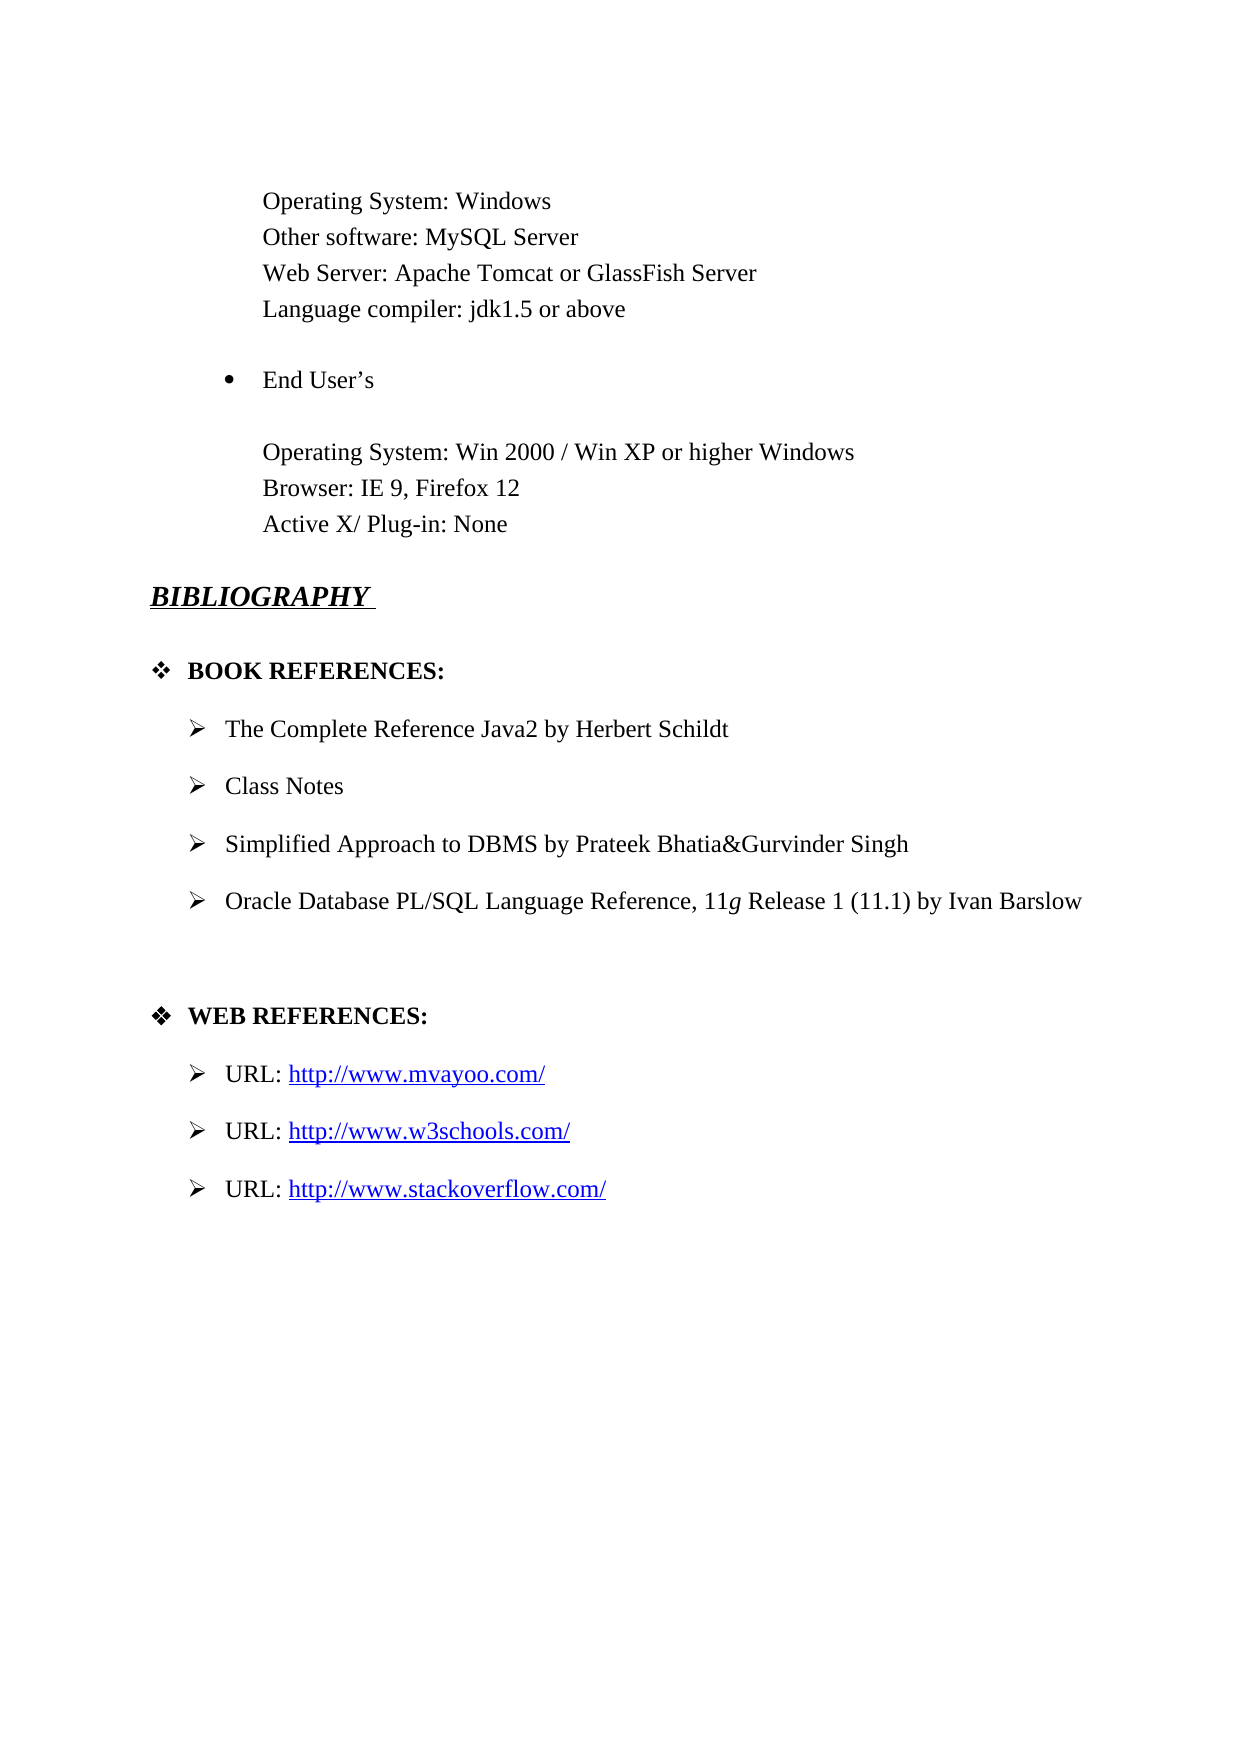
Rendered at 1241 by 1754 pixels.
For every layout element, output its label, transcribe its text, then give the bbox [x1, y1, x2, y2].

text Browser: IE 9, Firefox 12 [262, 473, 1090, 502]
list The Complete Reference Java2 by Herbert Schildt [187, 714, 1090, 743]
list BOOK REFERENCES: [150, 656, 1090, 685]
list Class Notes [187, 771, 1090, 800]
text BIBLIOGRAPHY [150, 579, 1090, 612]
list End User’s [225, 366, 1090, 394]
text Operating System: Windows [262, 186, 1090, 215]
list URL: http://www.w3schools.com/ [187, 1116, 1090, 1145]
list Simplified Approach to DBMS by Prateek Bhatia&Gurvinder Singh [187, 829, 1090, 858]
text Other software: MySQL Server [262, 222, 1090, 251]
list URL: http://www.mvayoo.com/ [187, 1059, 1090, 1088]
text Operating System: Win 2000 / Win XP or higher Windows [262, 437, 1090, 466]
list Oracle Database PL/SQL Language Reference, 11g Release 1 (11.1) by Ivan Barslow [187, 886, 1090, 915]
list URL: http://www.stackoverflow.com/ [187, 1174, 1090, 1203]
text Web Server: Apache Tomcat or GlassFish Server [262, 258, 1090, 287]
text Language compiler: jdk1.5 or above [262, 294, 1090, 322]
list WEB REFERENCES: [150, 1001, 1090, 1030]
text Active X/ Plug-in: None [262, 509, 1090, 538]
